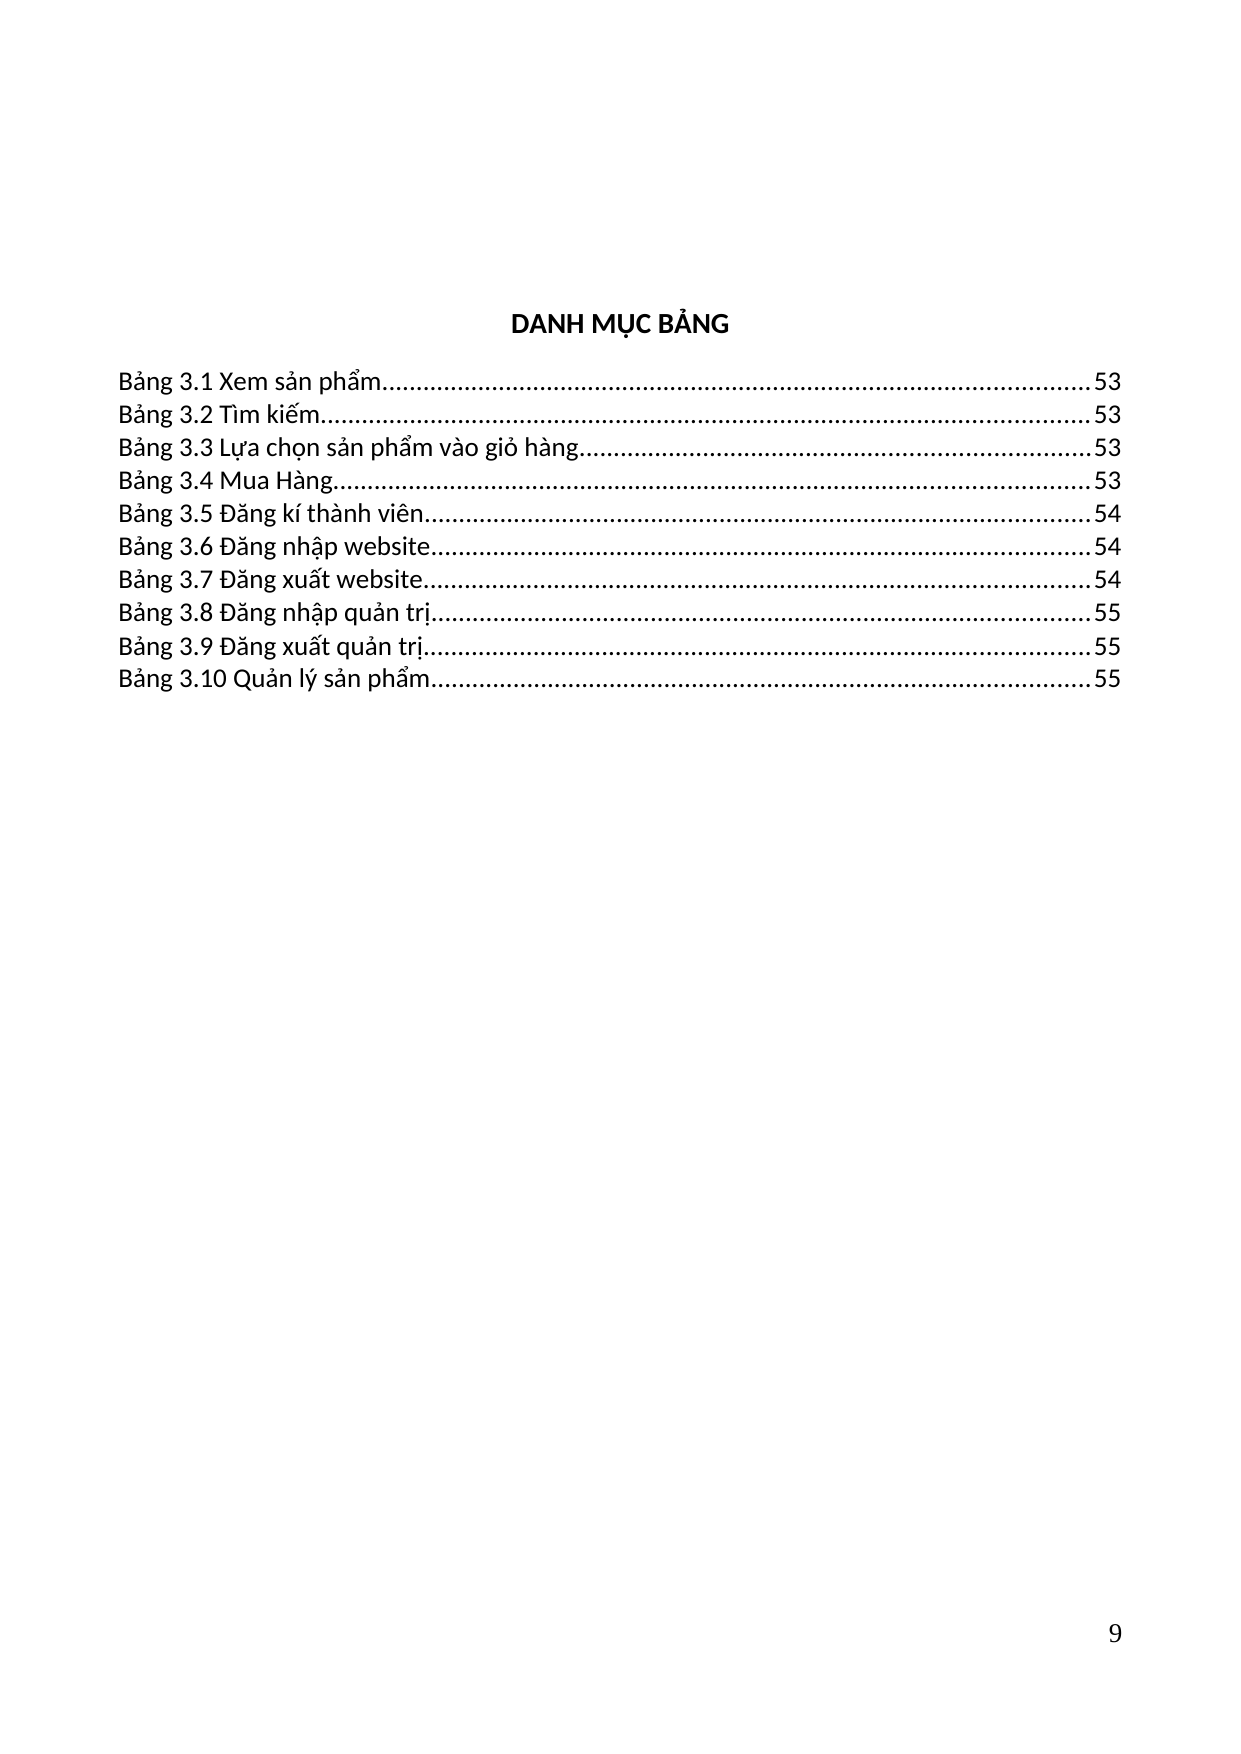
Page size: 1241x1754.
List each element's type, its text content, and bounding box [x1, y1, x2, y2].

text Bảng 3.8 Đăng nhập quản trị 55 [118, 596, 1122, 629]
text Bảng 3.6 Đăng nhập website 54 [118, 529, 1122, 563]
text Bảng 3.1 Xem sản phẩm 53 [118, 364, 1122, 397]
subtitle DANH MỤC BẢNG [118, 305, 1122, 340]
text Bảng 3.4 Mua Hàng 53 [118, 463, 1122, 497]
text Bảng 3.9 Đăng xuất quản trị 55 [118, 629, 1122, 662]
text Bảng 3.3 Lựa chọn sản phẩm vào giỏ hàng 53 [118, 431, 1122, 463]
text Bảng 3.2 Tìm kiếm 53 [118, 397, 1122, 431]
text Bảng 3.10 Quản lý sản phẩm 55 [118, 662, 1122, 695]
text Bảng 3.5 Đăng kí thành viên 54 [118, 497, 1122, 529]
text Bảng 3.7 Đăng xuất website 54 [118, 563, 1122, 596]
